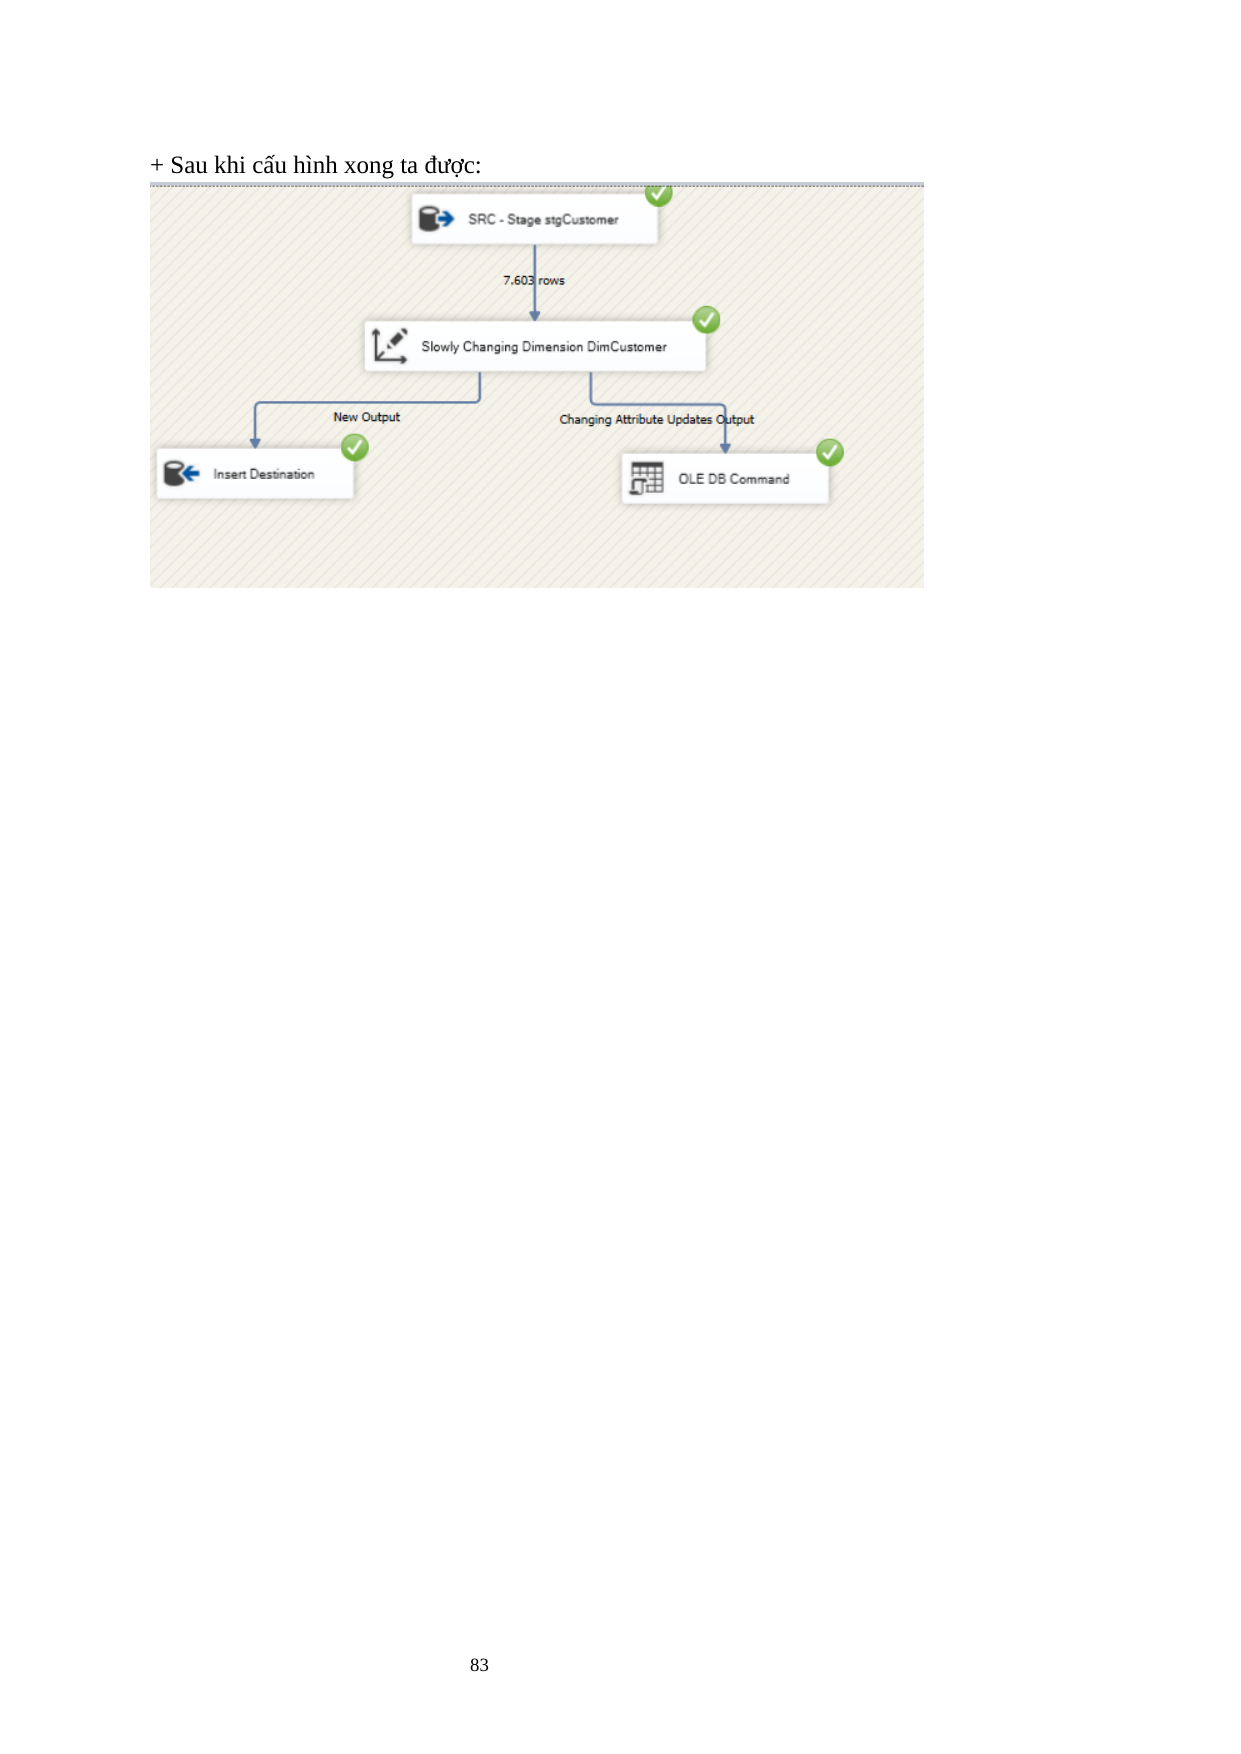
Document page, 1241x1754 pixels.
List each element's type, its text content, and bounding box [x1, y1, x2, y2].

text + Sau khi cấu hình xong ta được: [150, 150, 1090, 179]
picture [150, 182, 924, 588]
